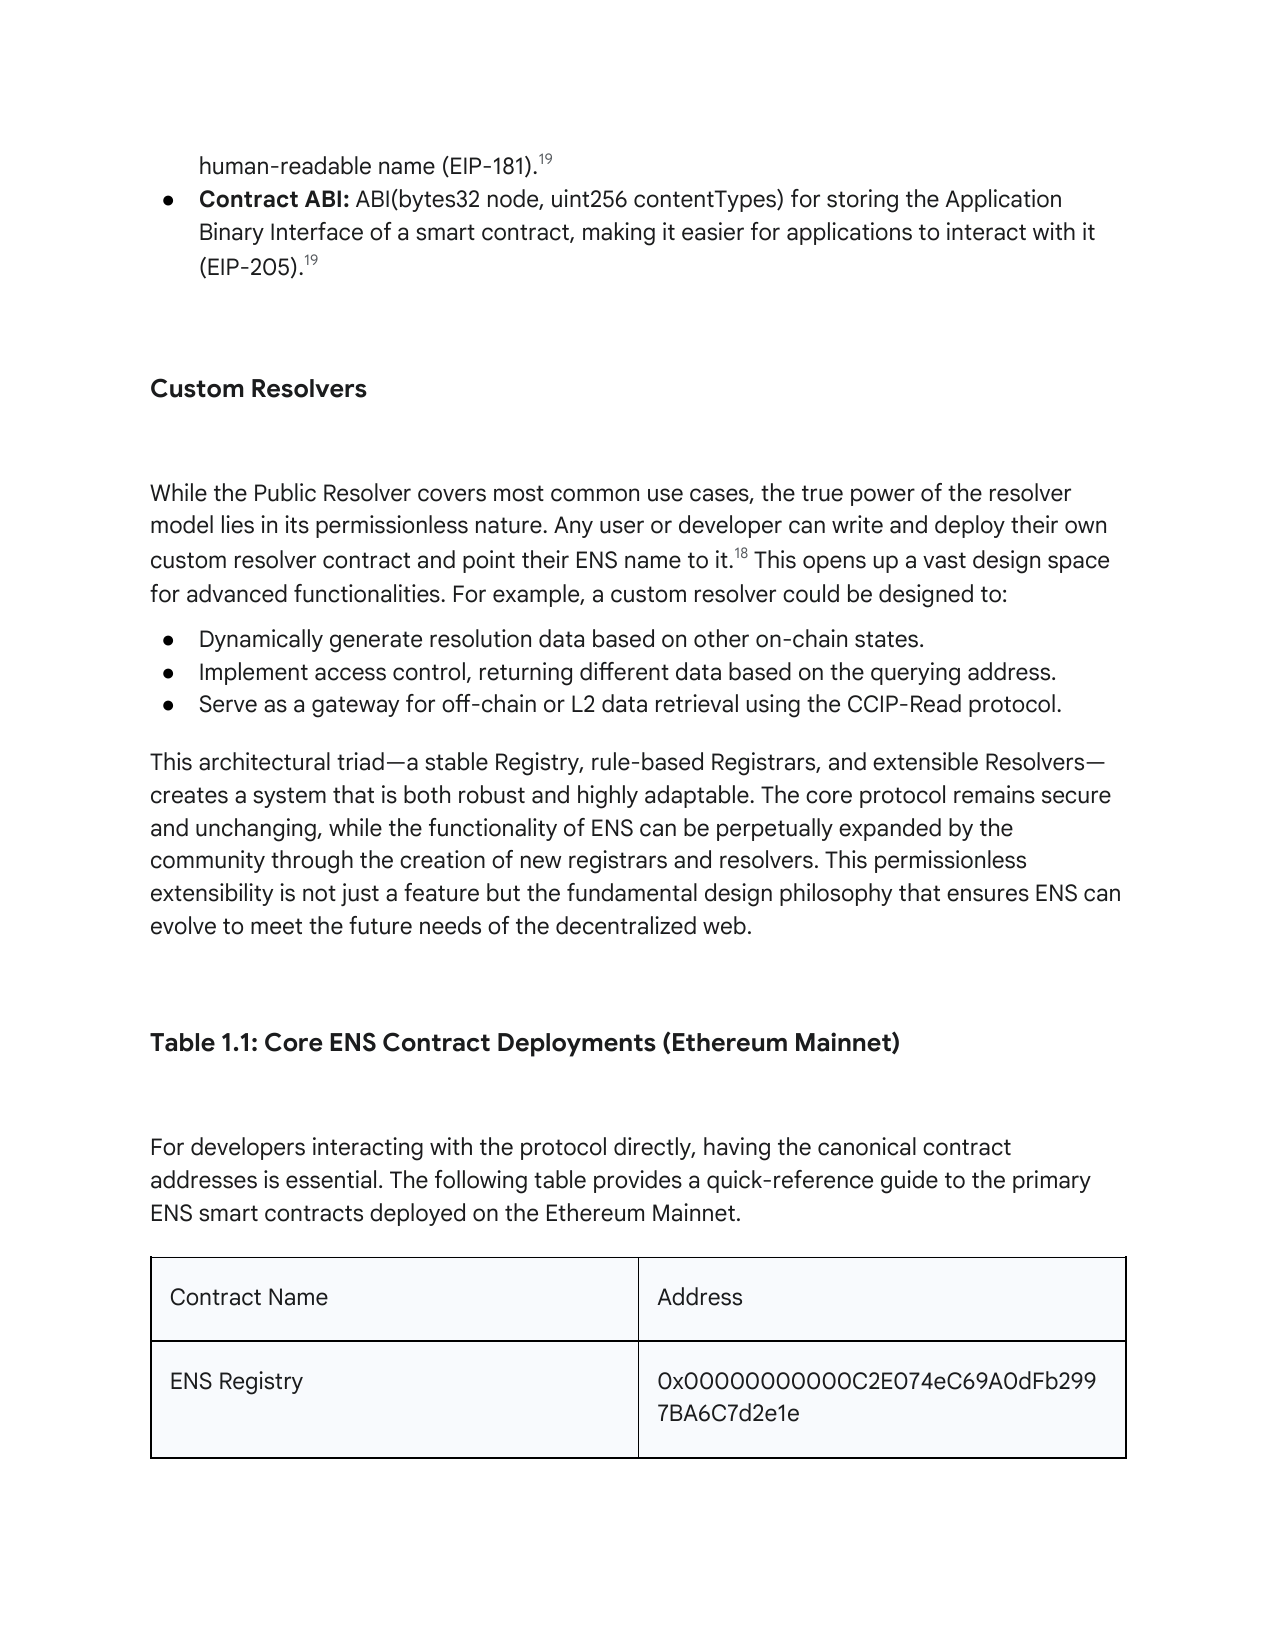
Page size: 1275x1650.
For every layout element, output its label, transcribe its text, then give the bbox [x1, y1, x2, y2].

text This architectural triad—a stable Registry, rule-based Registrars, and extensible Resolvers—creates a system that is both robust and highly adaptable. The core protocol remains secure and unchanging, while the functionality of ENS can be perpetually expanded by the community through the creation of new registrars and resolvers. This permissionless extensibility is not just a feature but the fundamental design philosophy that ensures ENS can evolve to meet the future needs of the decentralized web. [150, 748, 1125, 941]
list Contract ABI: ABI(bytes32 node, uint256 contentTypes) for storing the Application Binary Interface of a smart contract, making it easier for applications to interact with it (EIP-205).19 [161, 186, 1125, 283]
text For developers interacting with the protocol directly, having the canonical contract addresses is essential. The following table provides a quick-reference guide to the primary ENS smart contracts deployed on the Ethereum Mainnet. [150, 1133, 1125, 1227]
text While the Public Resolver covers most common use cases, the true power of the resolver model lies in its permissionless nature. Any user or developer can write and deploy their own custom resolver contract and point their ENS name to it.18 This opens up a vast design space for advanced functionalities. For example, a custom resolver could be designed to: [150, 479, 1125, 609]
list Dynamically generate resolution data based on other on-chain states. [161, 625, 1125, 654]
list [161, 150, 1125, 181]
list Serve as a gateway for off-chain or L2 data retrieval using the CCIP-Read protocol. [161, 691, 1125, 719]
table_header Address [639, 1258, 1125, 1340]
list Implement access control, returning different data based on the querying address. [161, 658, 1125, 687]
table_cell ENS Registry [152, 1342, 638, 1457]
table_header Contract Name [152, 1258, 638, 1340]
subtitle Table 1.1: Core ENS Contract Deployments (Ethereum Mainnet) [150, 1027, 1125, 1059]
subtitle Custom Resolvers [150, 373, 1125, 404]
table_cell 0x00000000000C2E074eC69A0dFb2997BA6C7d2e1e [639, 1342, 1125, 1457]
